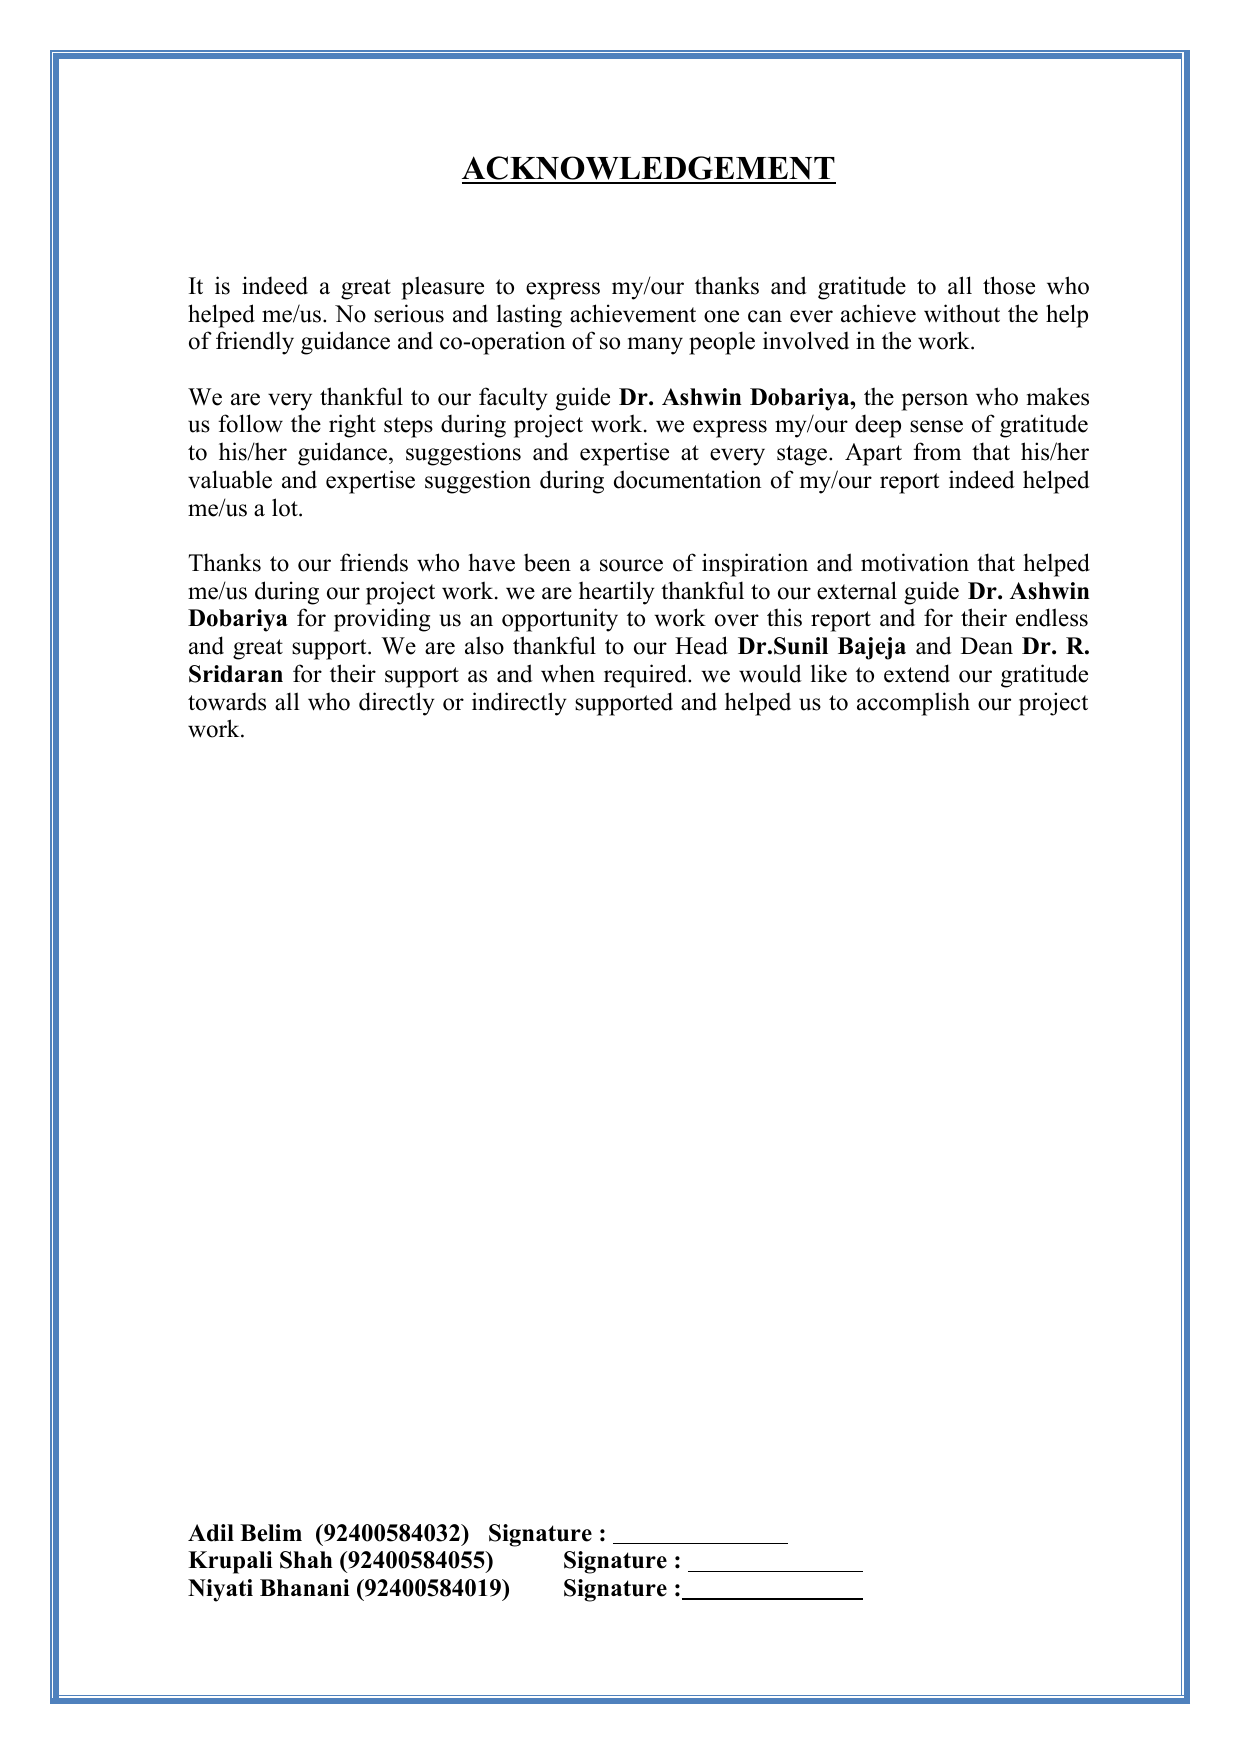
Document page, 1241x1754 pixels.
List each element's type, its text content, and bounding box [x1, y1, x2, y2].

text ACKNOWLEDGEMENT [188, 150, 1109, 187]
text Thanks to our friends who have been a source of inspiration and motivation that helped me/us during our project work. we are heartily thankful to our external guide Dr. Ashwin Dobariya for providing us an opportunity to work over this report and for their endless and great support. We are also thankful to our Head Dr.Sunil Bajeja and Dean Dr. R. Sridaran for their support as and when required. we would like to extend our gratitude towards all who directly or indirectly supported and helped us to accomplish our project work. [188, 549, 1090, 743]
text Adil Belim (92400584032) Signature : [188, 1519, 1090, 1547]
text We are very thankful to our faculty guide Dr. Ashwin Dobariya, the person who makes us follow the right steps during project work. we express my/our deep sense of gratitude to his/her guidance, suggestions and expertise at every stage. Apart from that his/her valuable and expertise suggestion during documentation of my/our report indeed helped me/us a lot. [188, 383, 1090, 521]
text Krupali Shah (92400584055) Signature : [188, 1547, 1090, 1574]
text It is indeed a great pleasure to express my/our thanks and gratitude to all those who helped me/us. No serious and lasting achievement one can ever achieve without the help of friendly guidance and co-operation of so many people involved in the work. [188, 272, 1090, 355]
text Niyati Bhanani (92400584019) Signature : [188, 1574, 1090, 1602]
